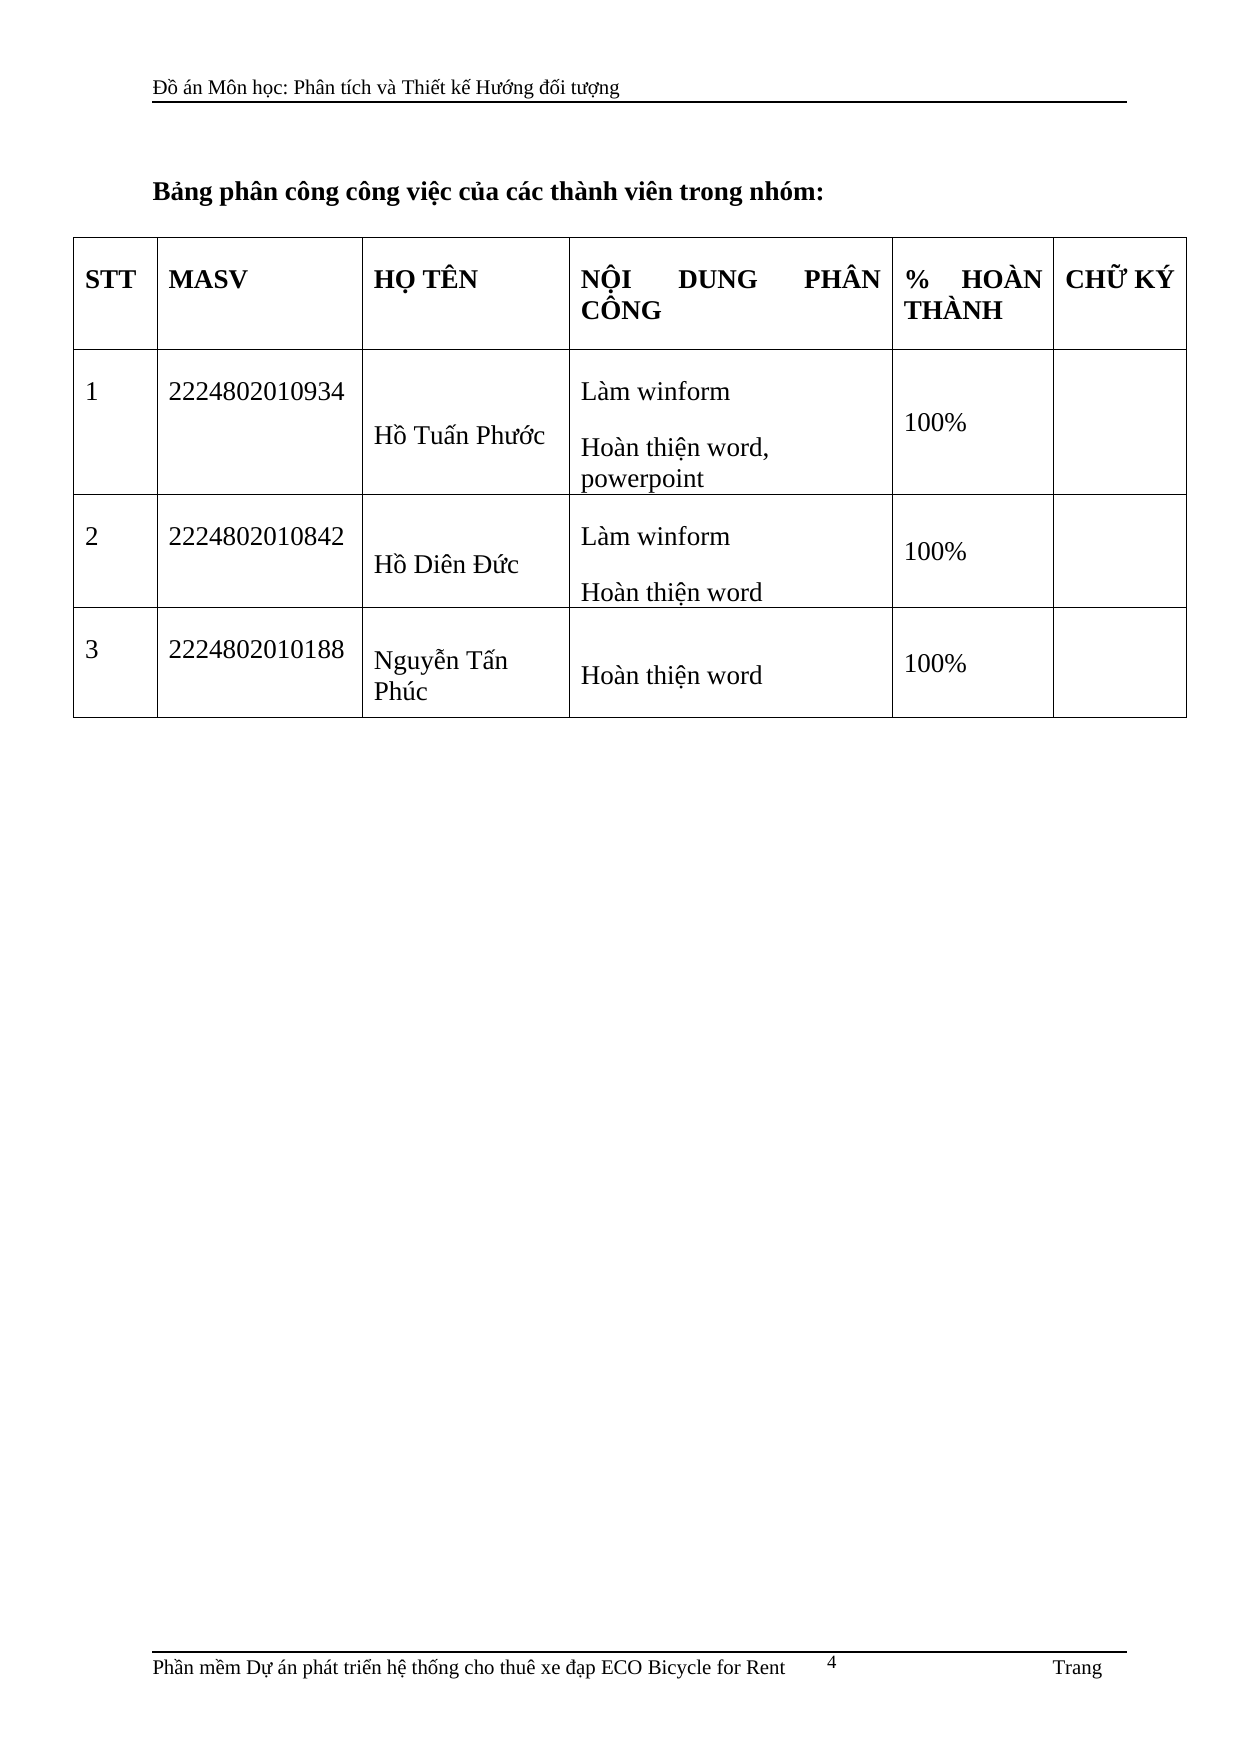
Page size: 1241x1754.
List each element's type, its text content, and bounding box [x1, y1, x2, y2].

table_cell 3 [74, 608, 157, 717]
table_cell 100% [893, 350, 1053, 494]
table_header % HOÀN THÀNH [893, 238, 1053, 349]
table_cell [1054, 608, 1186, 717]
table_cell Hồ Diên Đức [363, 495, 569, 607]
table_cell 1 [74, 350, 157, 494]
table_header NỘI DUNG PHÂN CÔNG [570, 238, 892, 349]
table_header CHỮ KÝ [1054, 238, 1186, 349]
table_cell 2224802010188 [158, 608, 362, 717]
table_cell 2224802010934 [158, 350, 362, 494]
table_header MASV [158, 238, 362, 349]
table_cell 100% [893, 495, 1053, 607]
table_cell 2224802010842 [158, 495, 362, 607]
table_cell Làm winform Hoàn thiện word, powerpoint [570, 350, 892, 494]
text Bảng phân công công việc của các thành viên trong nhóm: [152, 175, 1127, 206]
table_cell [1054, 350, 1186, 494]
table_cell 100% [893, 608, 1053, 717]
table_cell Nguyễn Tấn Phúc [363, 608, 569, 717]
table_cell Hoàn thiện word [570, 608, 892, 717]
table_cell Hồ Tuấn Phước [363, 350, 569, 494]
table_cell Làm winform Hoàn thiện word [570, 495, 892, 607]
table_header HỌ TÊN [363, 238, 569, 349]
table_cell 2 [74, 495, 157, 607]
table_header STT [74, 238, 157, 349]
table_cell [1054, 495, 1186, 607]
